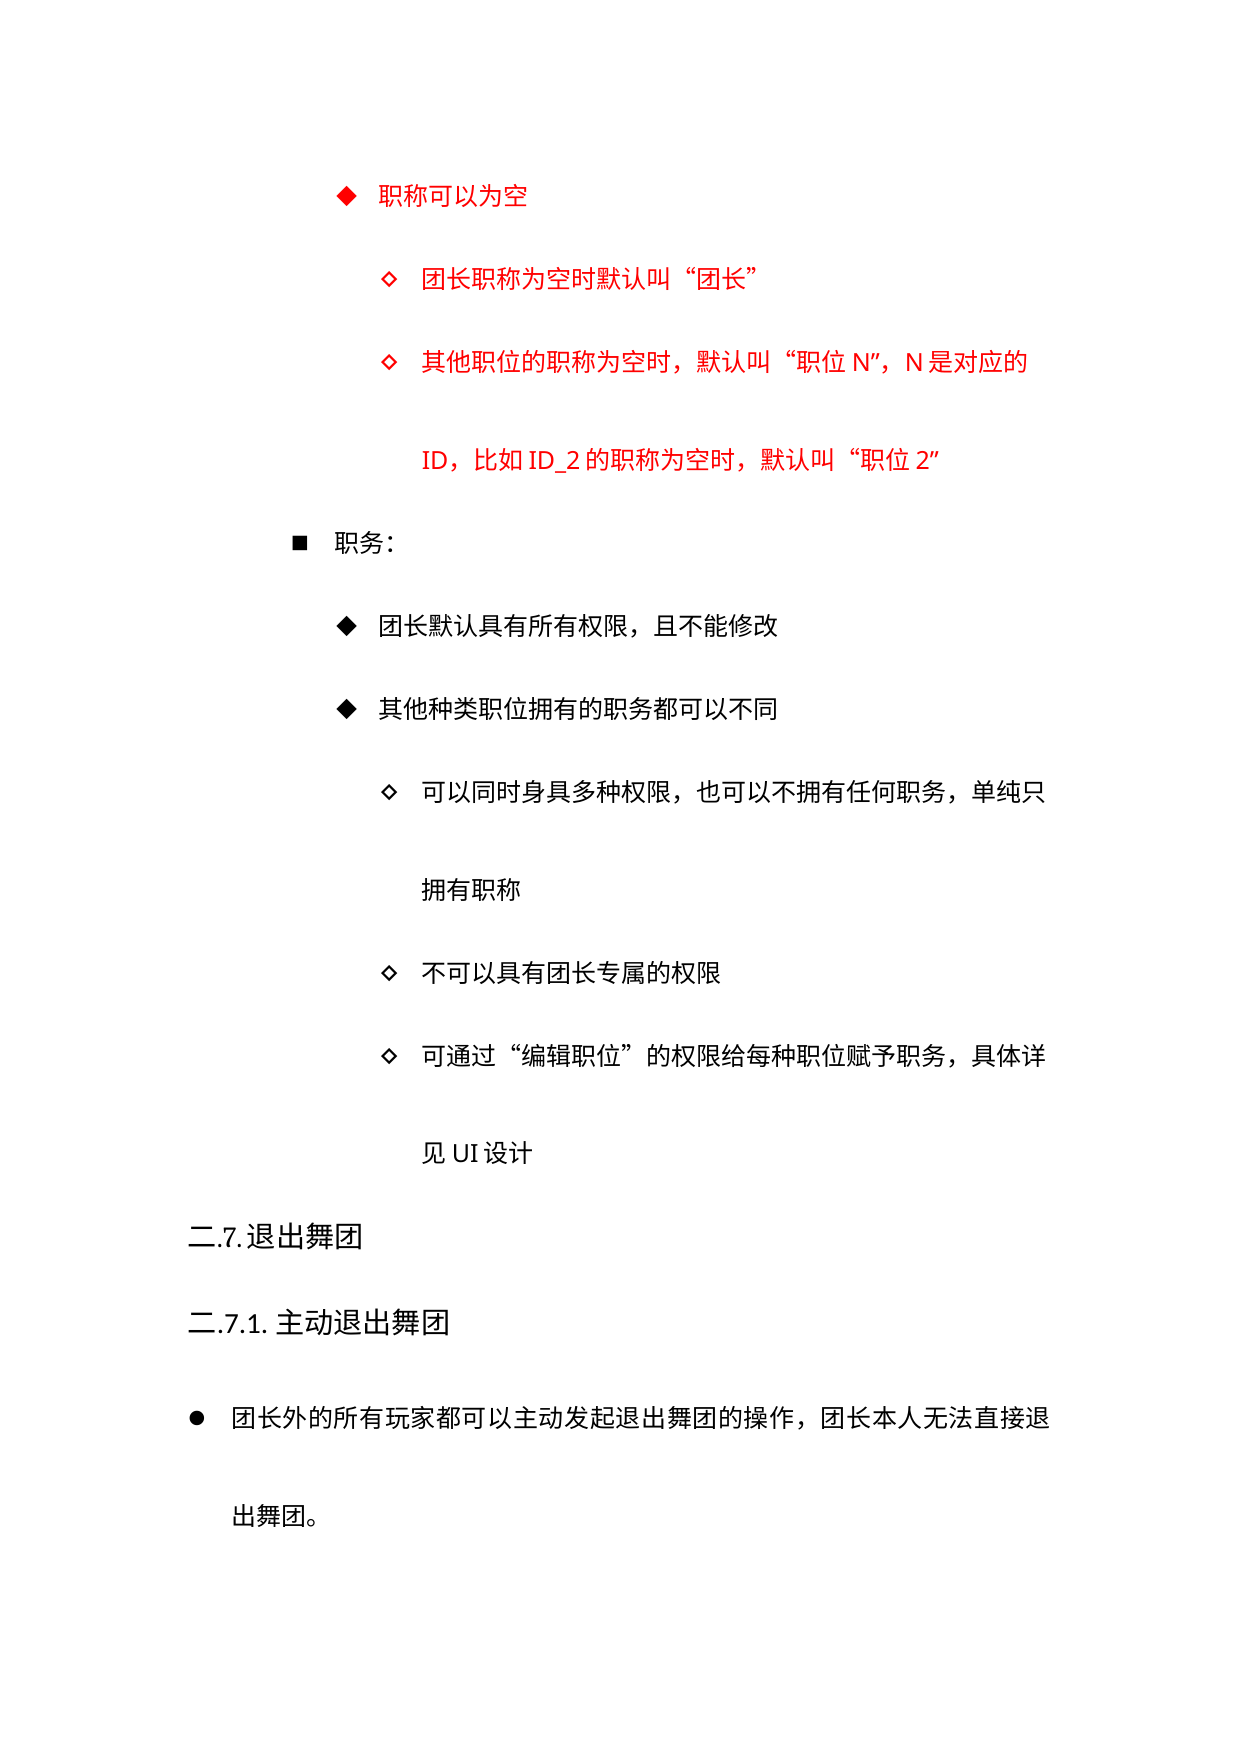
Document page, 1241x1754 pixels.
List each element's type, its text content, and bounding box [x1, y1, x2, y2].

list 其他职位的职称为空时，默认叫“职位N”，N是对应的ID，比如ID_2的职称为空时，默认叫“职位2” [378, 328, 1053, 491]
text 主动退出舞团 [187, 1289, 1053, 1354]
list 可以同时身具多种权限，也可以不拥有任何职务，单纯只拥有职称 [378, 758, 1053, 921]
list 职称可以为空 [334, 162, 1053, 227]
list 团长职称为空时默认叫“团长” [378, 245, 1053, 310]
list 其他种类职位拥有的职务都可以不同 [334, 675, 1053, 740]
list 职务： [290, 509, 1053, 574]
text 退出舞团 [187, 1203, 1053, 1268]
list 团长外的所有玩家都可以主动发起退出舞团的操作，团长本人无法直接退出舞团。 [187, 1384, 1053, 1547]
list 可通过“编辑职位”的权限给每种职位赋予职务，具体详见UI设计 [378, 1022, 1053, 1184]
list 不可以具有团长专属的权限 [378, 939, 1053, 1004]
list 团长默认具有所有权限，且不能修改 [334, 592, 1053, 657]
